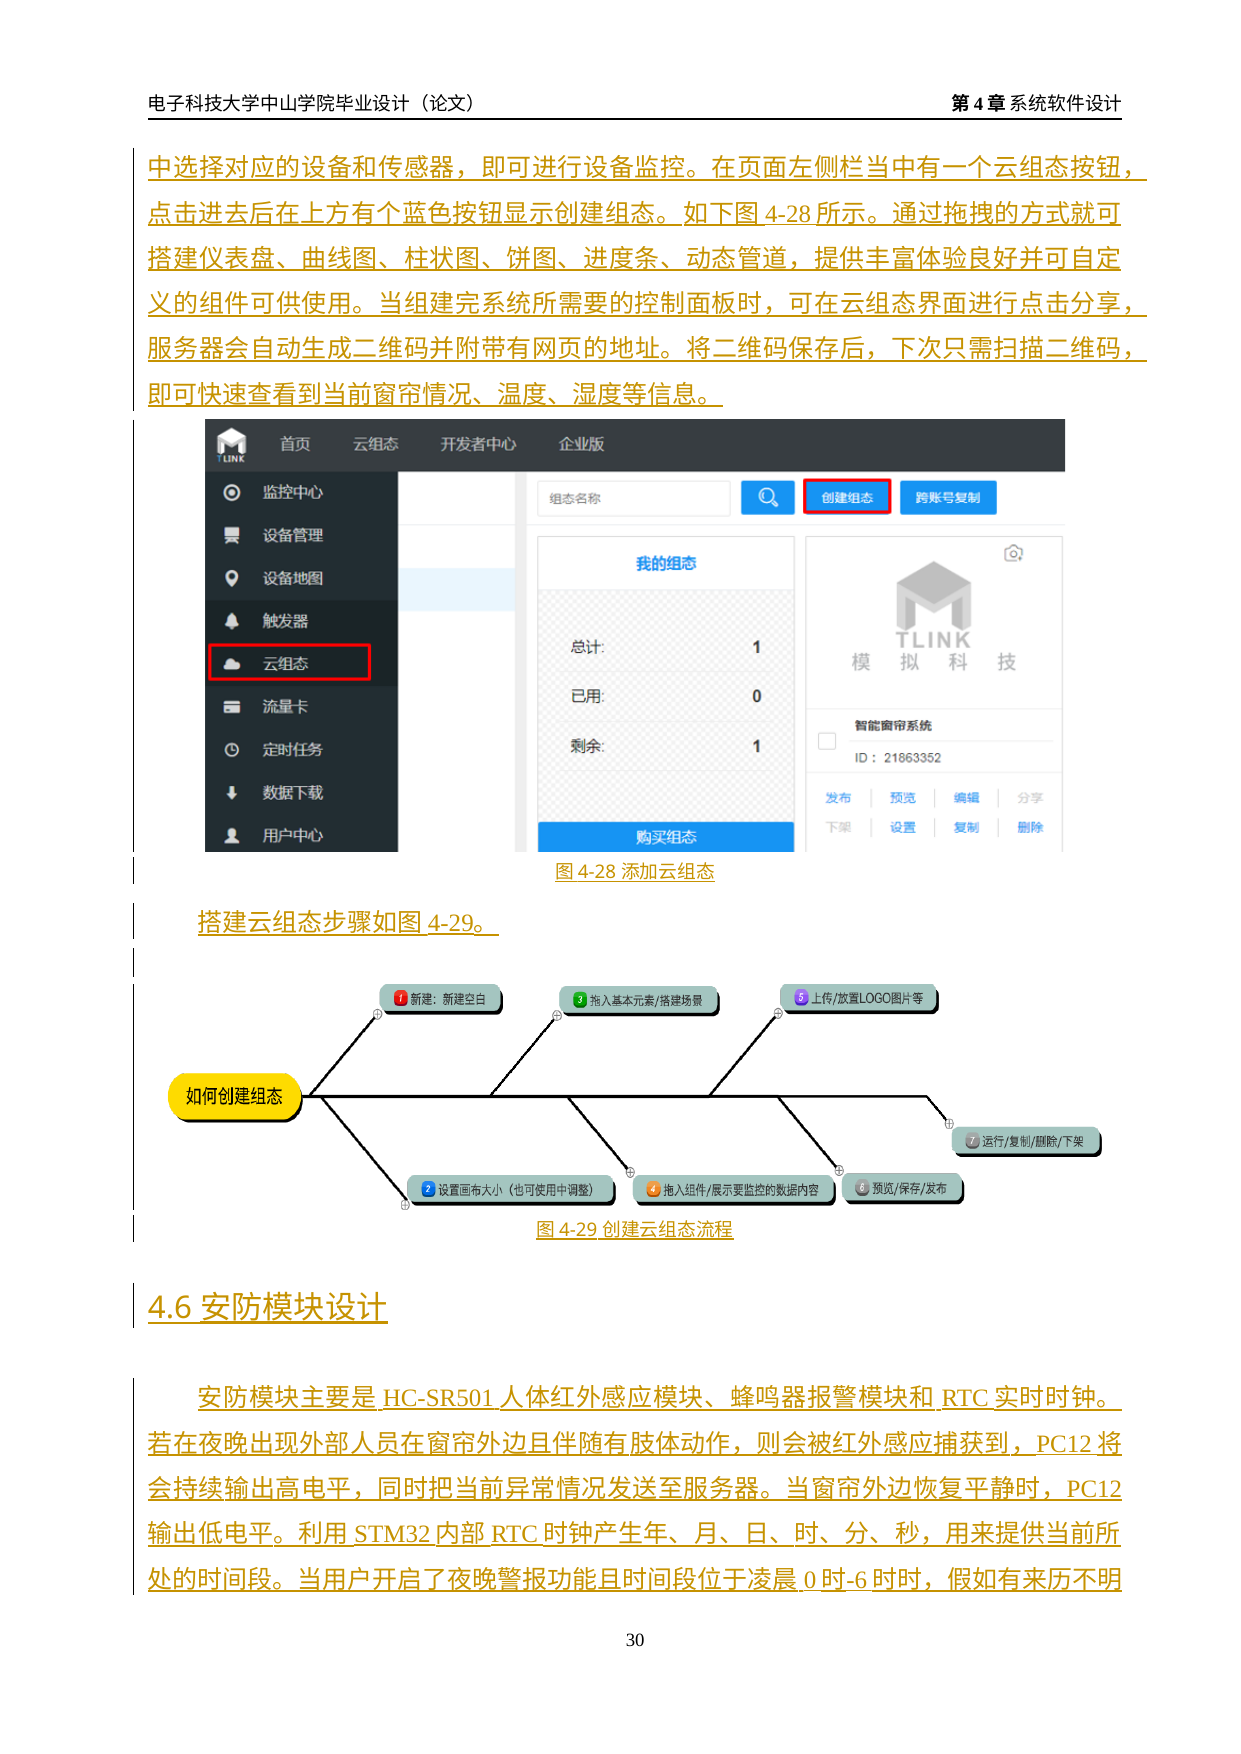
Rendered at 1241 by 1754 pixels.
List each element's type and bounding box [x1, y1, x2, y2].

picture [167, 984, 1102, 1210]
picture [204, 419, 1066, 852]
